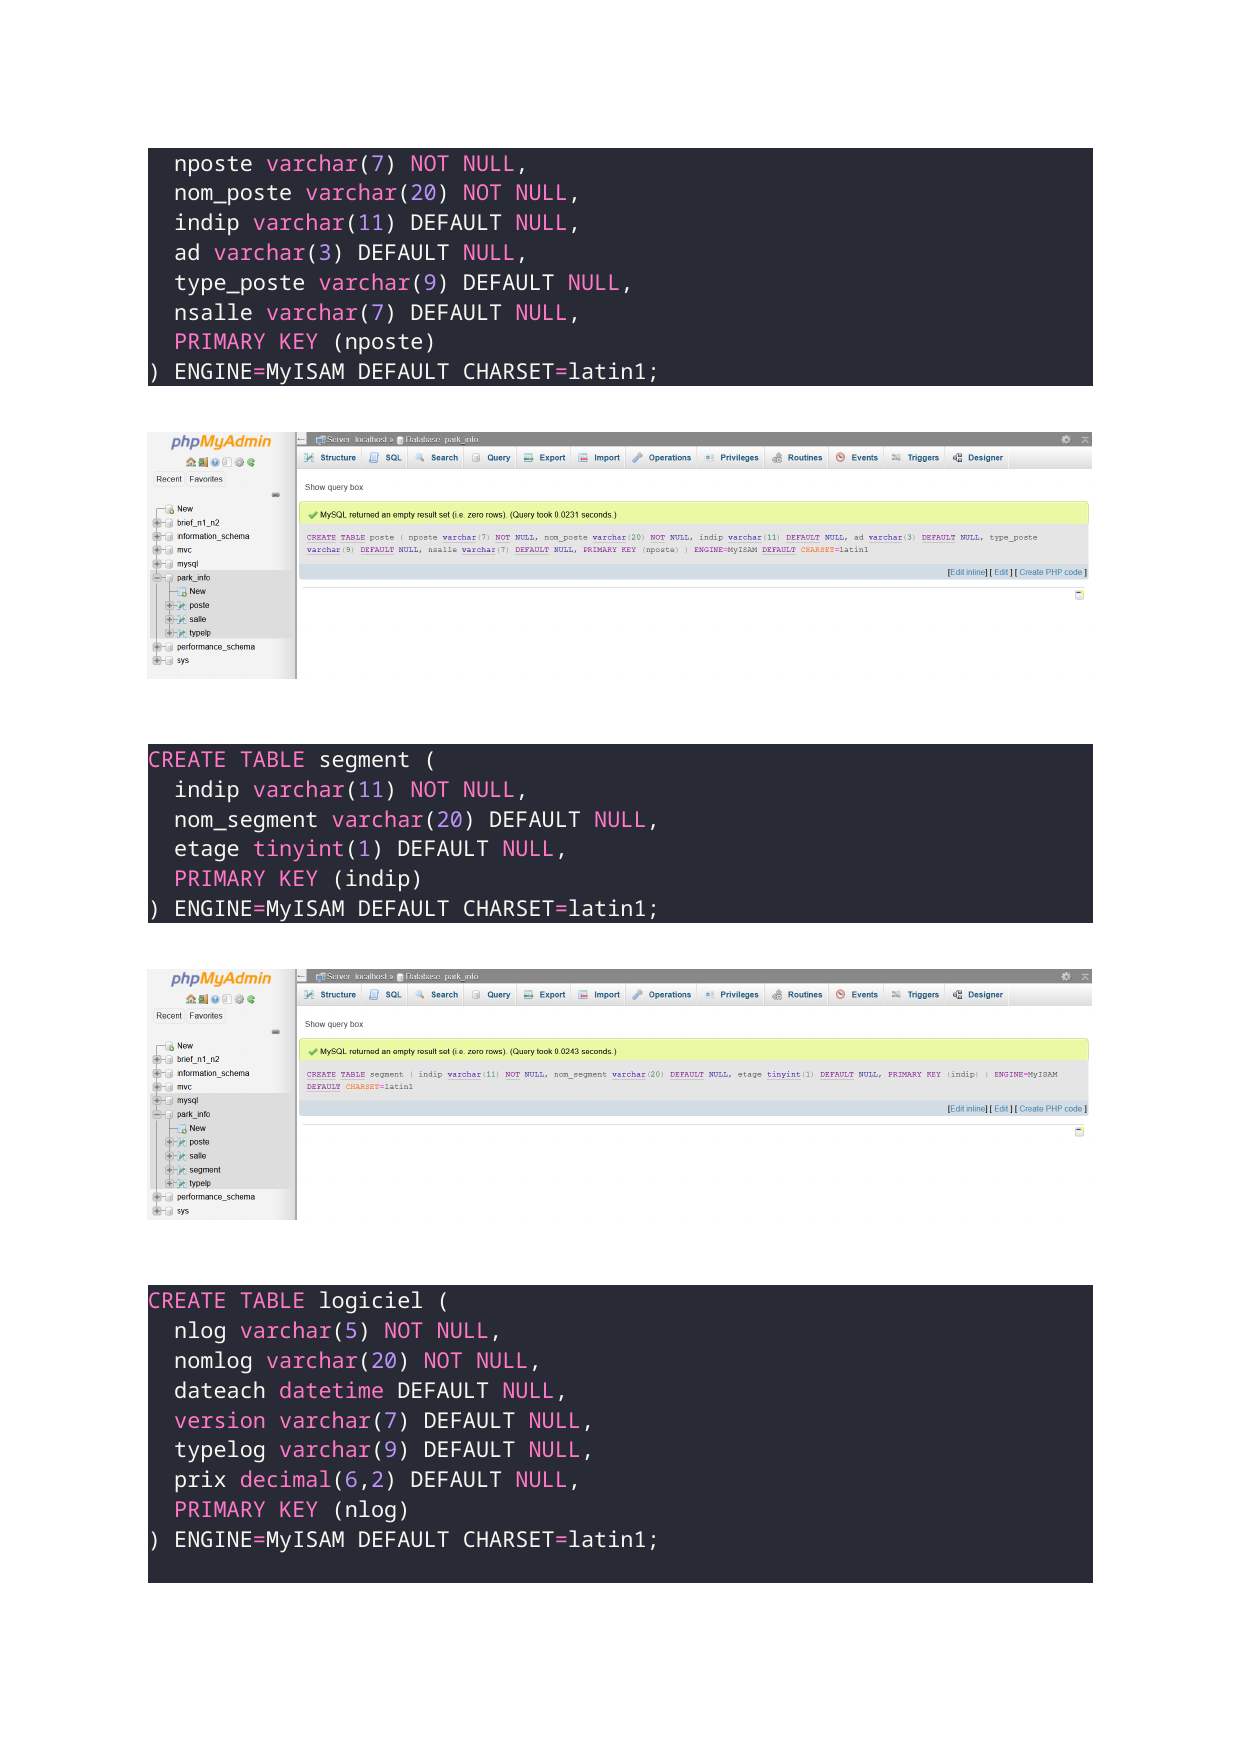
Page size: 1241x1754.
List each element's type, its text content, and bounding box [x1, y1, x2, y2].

text dateach datetime DEFAULT NULL, [148, 1375, 1093, 1404]
text type_poste varchar(9) DEFAULT NULL, [148, 267, 1093, 297]
text ) ENGINE=MyISAM DEFAULT CHARSET=latin1; [148, 356, 1093, 386]
text nom_poste varchar(20) NOT NULL, [148, 177, 1093, 207]
text indip varchar(11) DEFAULT NULL, [148, 207, 1093, 237]
text etage tinyint(1) DEFAULT NULL, [148, 833, 1093, 863]
picture [147, 432, 1092, 679]
text version varchar(7) DEFAULT NULL, [148, 1404, 1093, 1434]
text nomlog varchar(20) NOT NULL, [148, 1345, 1093, 1375]
text nsalle varchar(7) DEFAULT NULL, [148, 297, 1093, 326]
text ad varchar(3) DEFAULT NULL, [148, 237, 1093, 267]
text CREATE TABLE logiciel ( [148, 1285, 1093, 1315]
text PRIMARY KEY (nlog) [148, 1494, 1093, 1524]
text PRIMARY KEY (nposte) [148, 326, 1093, 356]
picture [147, 969, 1092, 1220]
text PRIMARY KEY (indip) [148, 863, 1093, 893]
text CREATE TABLE segment ( [148, 744, 1093, 774]
text indip varchar(11) NOT NULL, [148, 774, 1093, 803]
text typelog varchar(9) DEFAULT NULL, [148, 1434, 1093, 1464]
text nlog varchar(5) NOT NULL, [148, 1315, 1093, 1345]
text ) ENGINE=MyISAM DEFAULT CHARSET=latin1; [148, 893, 1093, 923]
text nposte varchar(7) NOT NULL, [148, 148, 1093, 177]
text prix decimal(6,2) DEFAULT NULL, [148, 1464, 1093, 1494]
text ) ENGINE=MyISAM DEFAULT CHARSET=latin1; [148, 1524, 1093, 1553]
text nom_segment varchar(20) DEFAULT NULL, [148, 803, 1093, 833]
